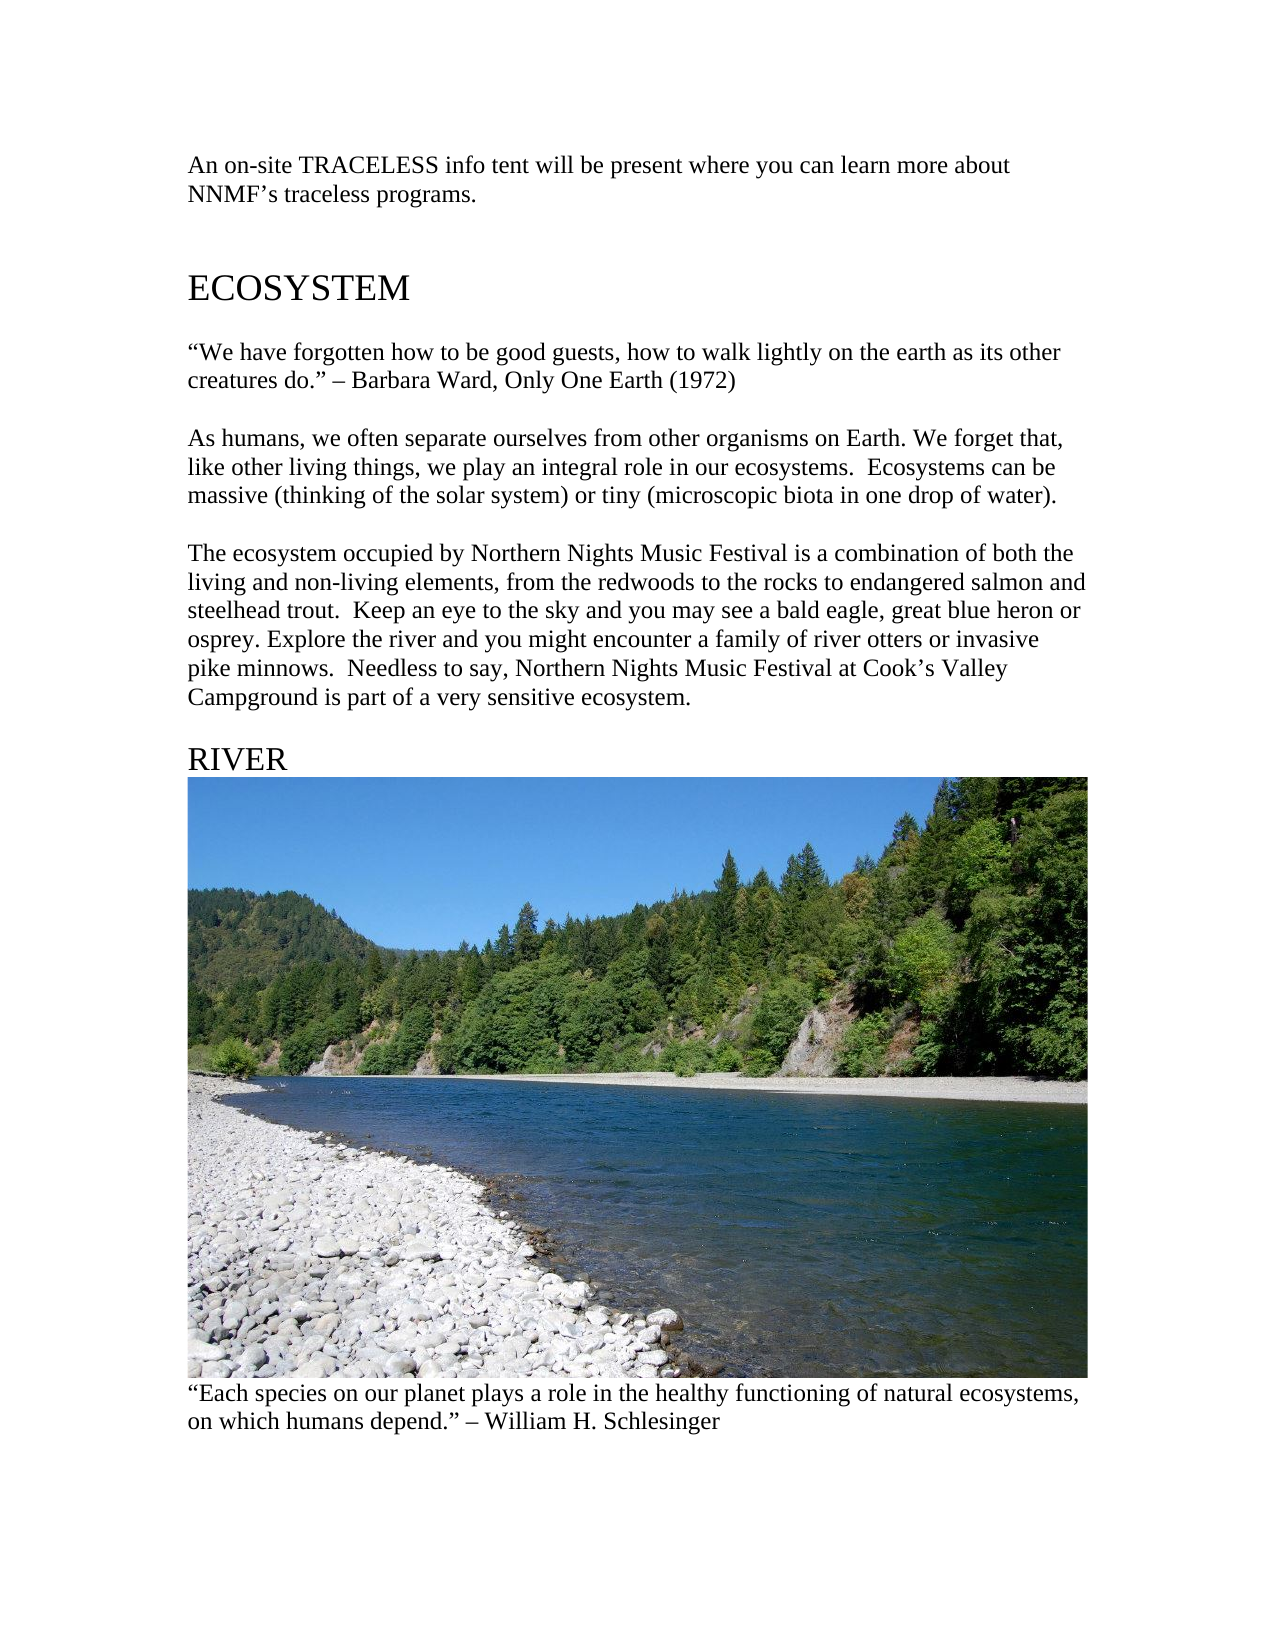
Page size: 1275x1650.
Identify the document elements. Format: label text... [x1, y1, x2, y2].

text RIVER [187, 739, 1087, 777]
text An on-site TRACELESS info tent will be present where you can learn more about NNMF’s traceless programs. [187, 150, 1087, 207]
picture [187, 777, 1088, 1378]
text As humans, we often separate ourselves from other organisms on Earth. We forget that, like other living things, we play an integral role in our ecosystems. Ecosystems can be massive (thinking of the solar system) or tiny (microscopic biota in one drop of water). [187, 423, 1087, 509]
text ECOSYSTEM [187, 265, 1087, 308]
text “We have forgotten how to be good guests, how to walk lightly on the earth as its other creatures do.” – Barbara Ward, Only One Earth (1972) [187, 337, 1087, 394]
text “Each species on our planet plays a role in the healthy functioning of natural ecosystems, on which humans depend.” – William H. Schlesinger [187, 1378, 1087, 1435]
text The ecosystem occupied by Northern Nights Music Festival is a combination of both the living and non-living elements, from the redwoods to the rocks to endangered salmon and steelhead trout. Keep an eye to the sky and you may see a bald eagle, great blue heron or osprey. Explore the river and you might encounter a family of river otters or invasive pike minnows. Needless to say, Northern Nights Music Festival at Cook’s Valley Campground is part of a very sensitive ecosystem. [187, 538, 1087, 711]
